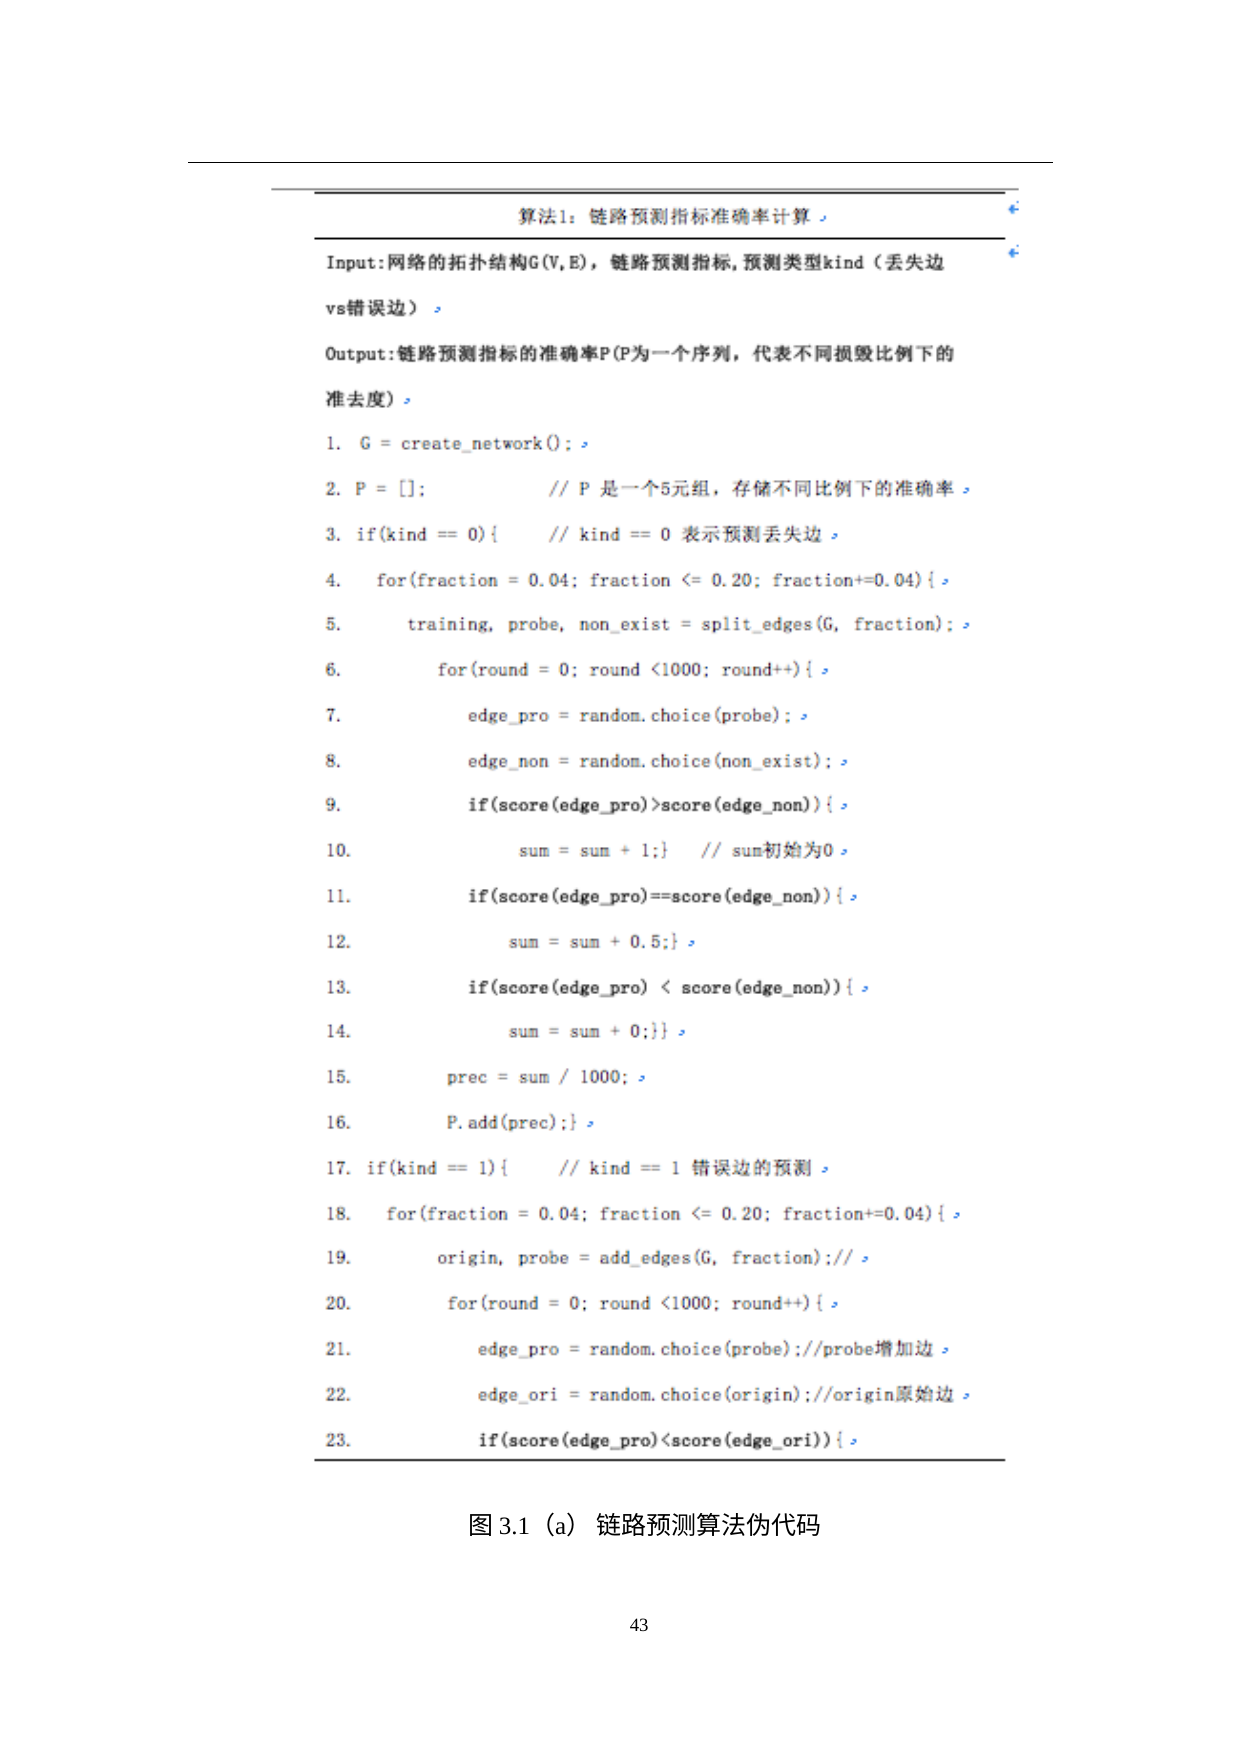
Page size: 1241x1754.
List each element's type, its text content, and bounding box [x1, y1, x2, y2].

picture [271, 165, 1019, 1476]
text 图3.1（a） 链路预测算法伪代码 [187, 1490, 1053, 1558]
